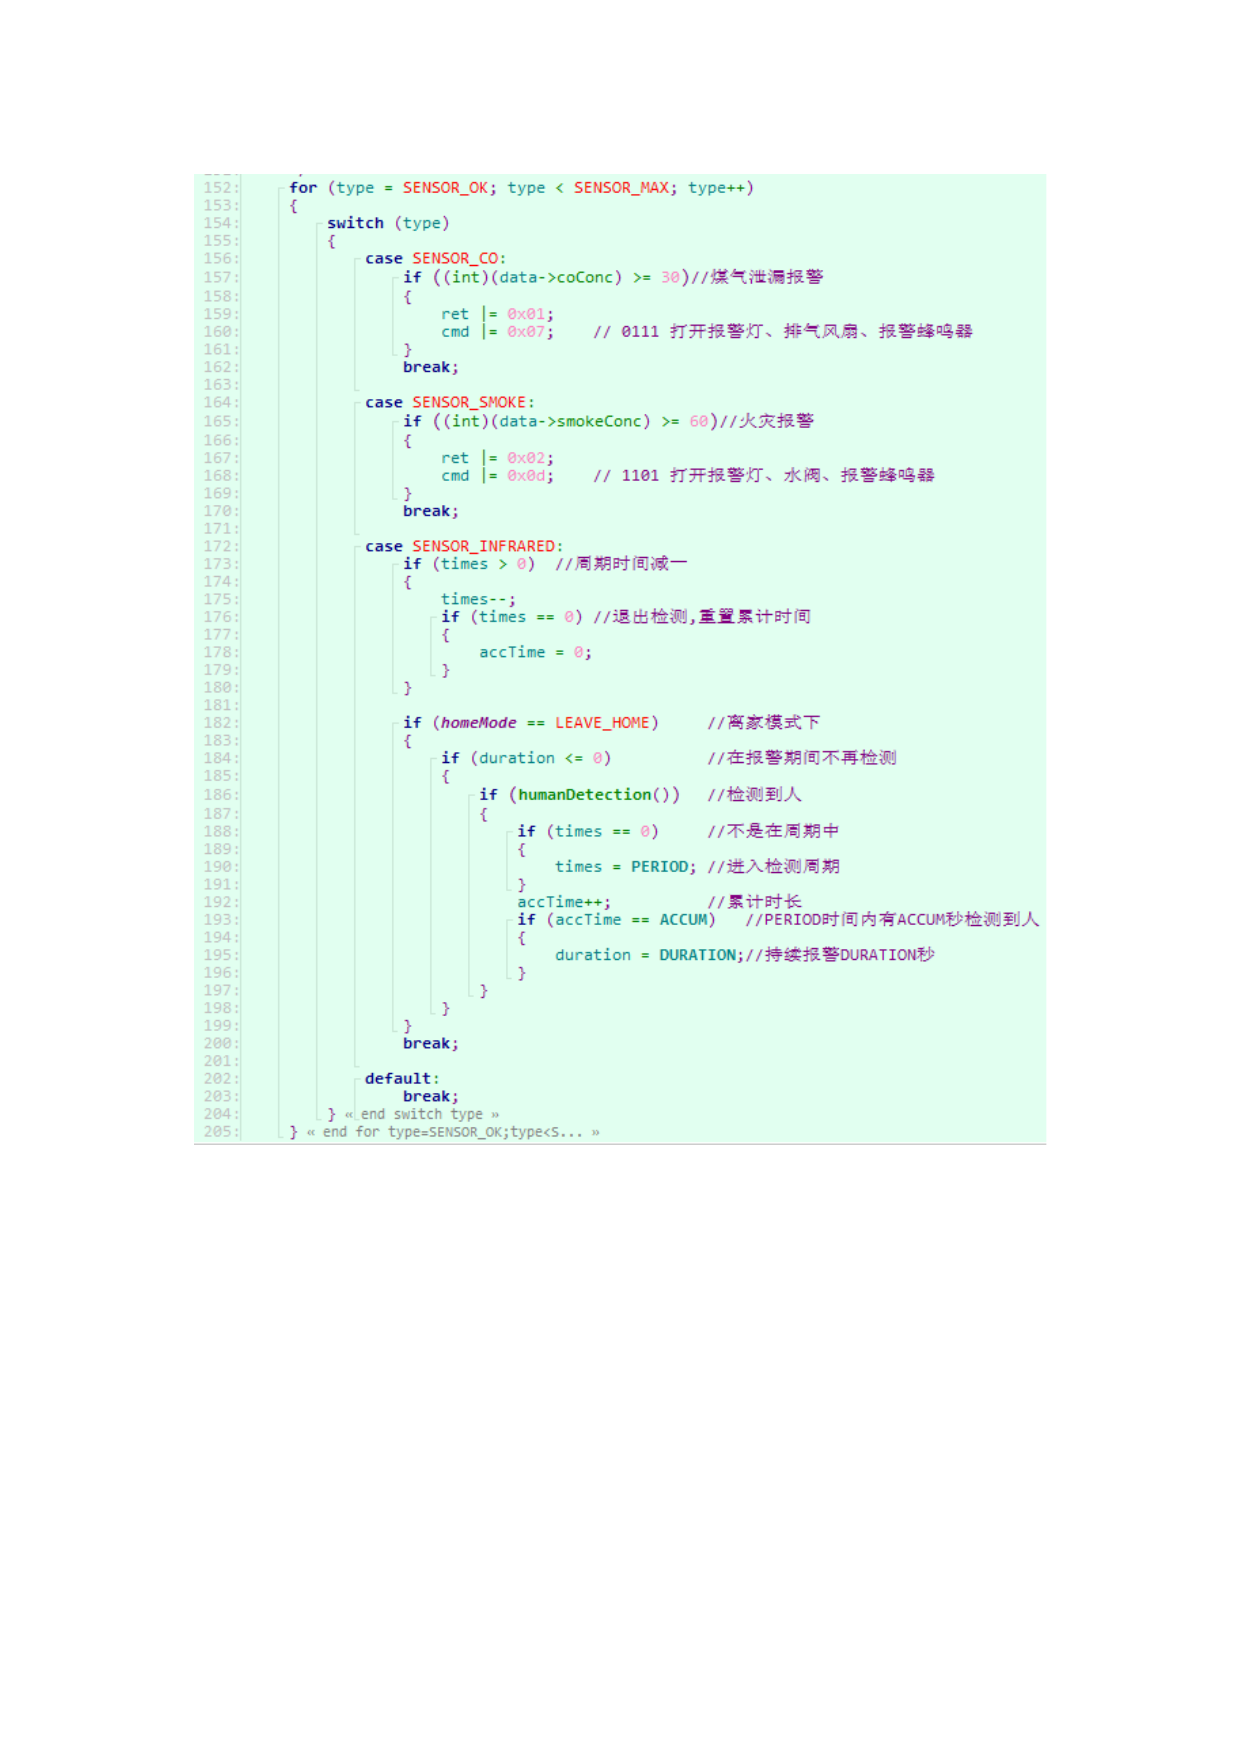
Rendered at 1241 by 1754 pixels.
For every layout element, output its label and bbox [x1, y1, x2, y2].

picture [194, 174, 1047, 1145]
